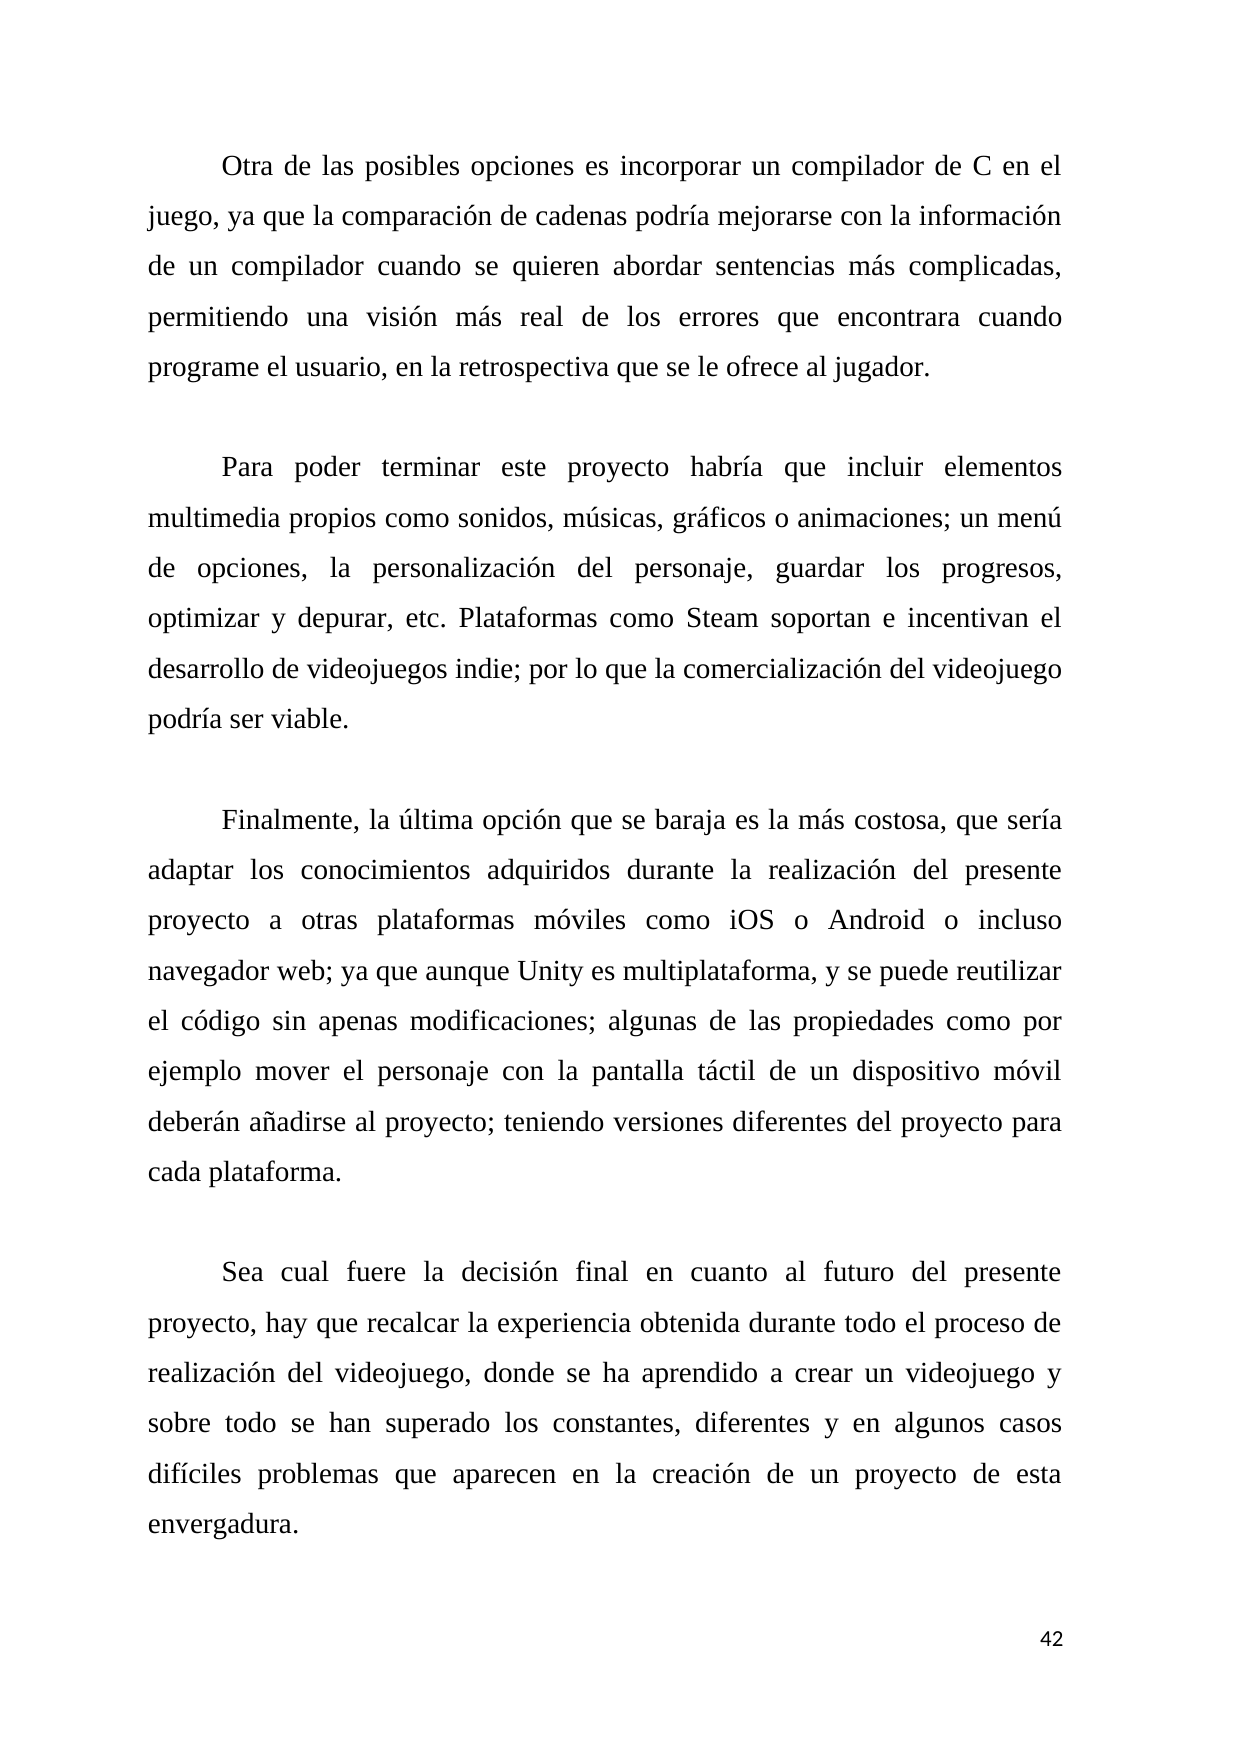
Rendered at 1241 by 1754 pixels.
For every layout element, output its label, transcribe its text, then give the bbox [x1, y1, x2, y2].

text Otra de las posibles opciones es incorporar un compilador de C en el juego, ya que la comparación de cadenas podría mejorarse con la información de un compilador cuando se quieren abordar sentencias más complicadas, permitiendo una visión más real de los errores que encontrara cuando programe el usuario, en la retrospectiva que se le ofrece al jugador. [148, 148, 1063, 382]
text Sea cual fuere la decisión final en cuanto al futuro del presente proyecto, hay que recalcar la experiencia obtenida durante todo el proceso de realización del videojuego, donde se ha aprendido a crear un videojuego y sobre todo se han superado los constantes, diferentes y en algunos casos difíciles problemas que aparecen en la creación de un proyecto de esta envergadura. [148, 1254, 1063, 1540]
text Para poder terminar este proyecto habría que incluir elementos multimedia propios como sonidos, músicas, gráficos o animaciones; un menú de opciones, la personalización del personaje, guardar los progresos, optimizar y depurar, etc. Plataformas como Steam soportan e incentivan el desarrollo de videojuegos indie; por lo que la comercialización del videojuego podría ser viable. [148, 449, 1063, 735]
text Finalmente, la última opción que se baraja es la más costosa, que sería adaptar los conocimientos adquiridos durante la realización del presente proyecto a otras plataformas móviles como iOS o Android o incluso navegador web; ya que aunque Unity es multiplataforma, y se puede reutilizar el código sin apenas modificaciones; algunas de las propiedades como por ejemplo mover el personaje con la pantalla táctil de un dispositivo móvil deberán añadirse al proyecto; teniendo versiones diferentes del proyecto para cada plataforma. [148, 802, 1063, 1187]
